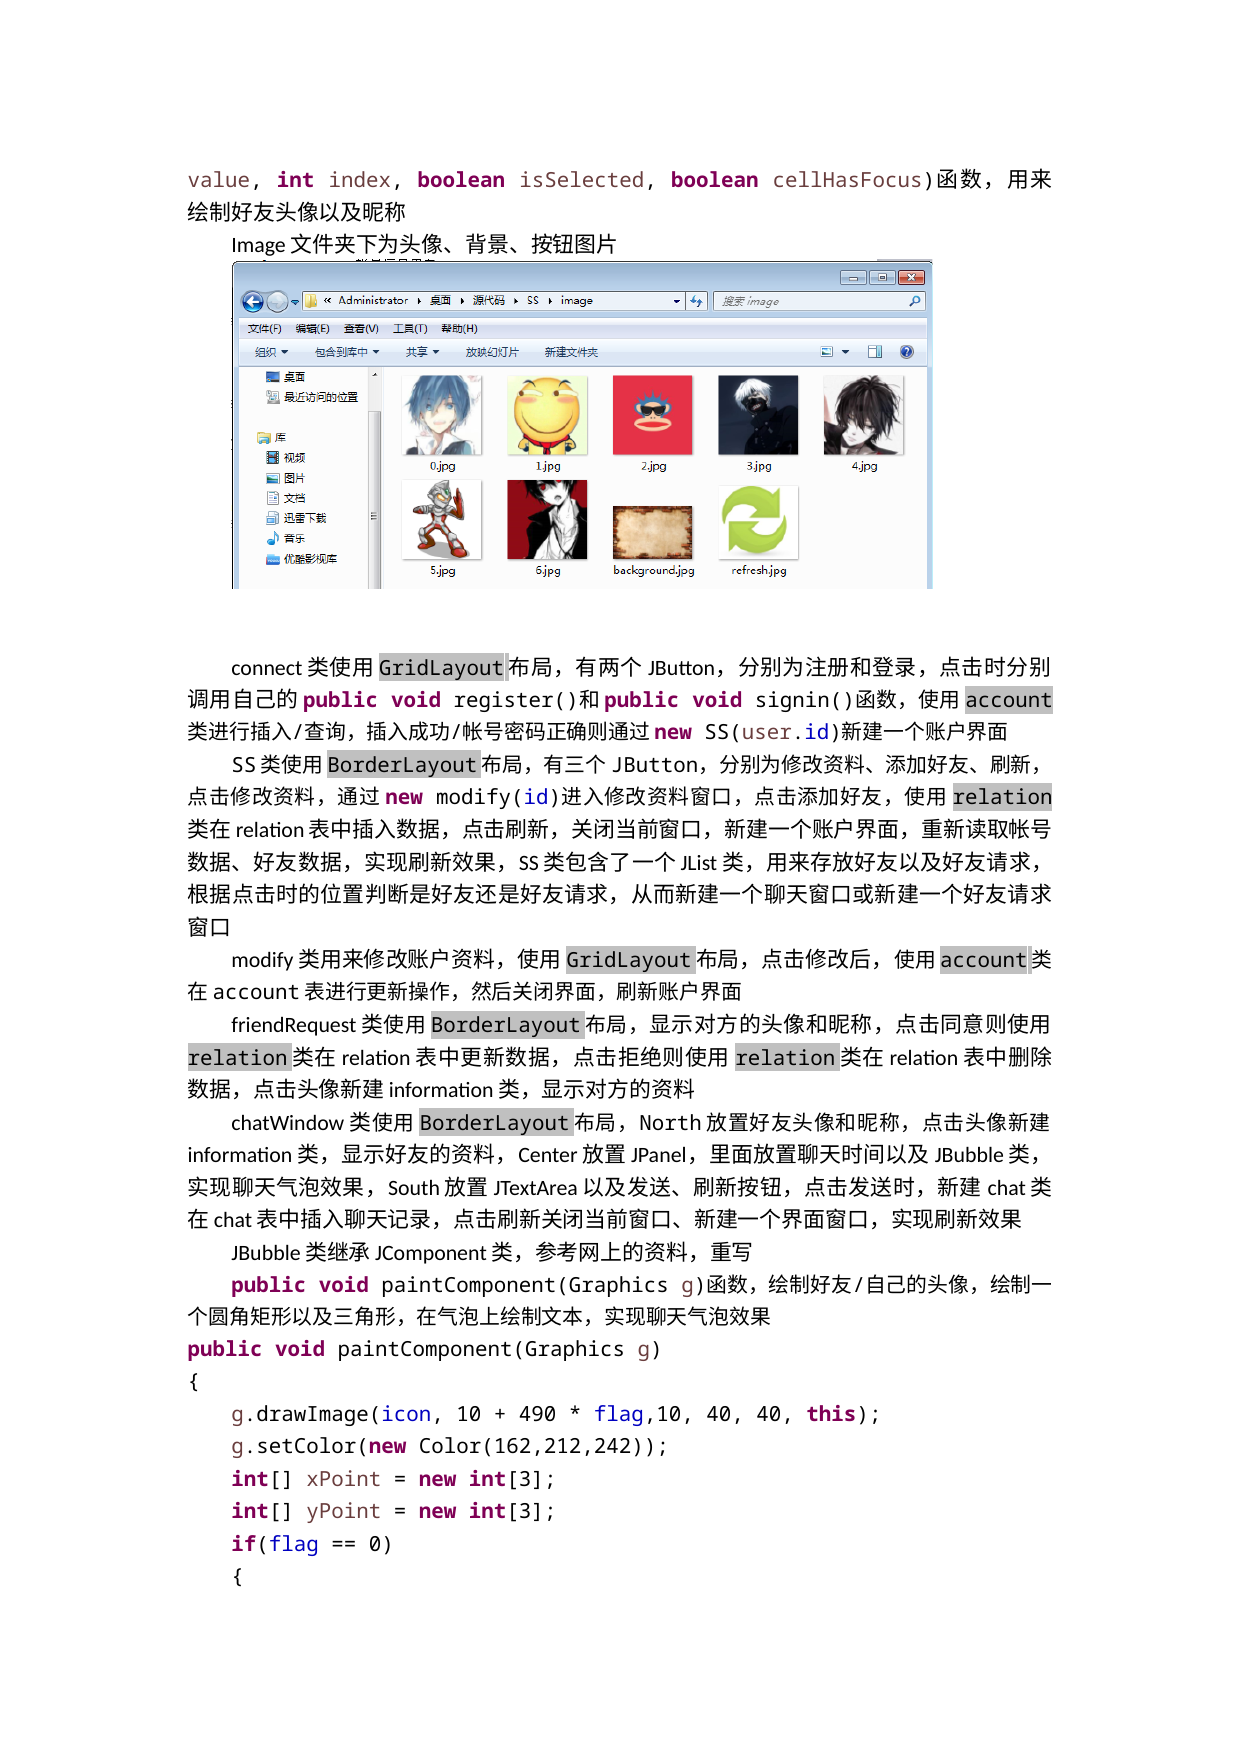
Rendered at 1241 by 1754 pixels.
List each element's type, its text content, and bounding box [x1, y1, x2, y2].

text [187, 162, 1053, 227]
text Image文件夹下为头像、背景、按钮图片 [187, 227, 1053, 259]
text connect类使用GridLayout布局，有两个JButton，分别为注册和登录，点击时分别调用自己的public void register()和public void signin()函数，使用account类进行插入/查询，插入成功/帐号密码正确则通过new SS(user.id)新建一个账户界面 [187, 649, 1053, 747]
text SS类使用BorderLayout布局，有三个JButton，分别为修改资料、添加好友、刷新，点击修改资料，通过new modify(id)进入修改资料窗口，点击添加好友，使用relation类在relation表中插入数据，点击刷新，关闭当前窗口，新建一个账户界面，重新读取帐号数据、好友数据，实现刷新效果，SS类包含了一个JList类，用来存放好友以及好友请求，根据点击时的位置判断是好友还是好友请求，从而新建一个聊天窗口或新建一个好友请求窗口 [187, 747, 1053, 942]
picture [231, 259, 933, 589]
text int[] xPoint = new int[3]; [187, 1462, 1053, 1494]
text JBubble类继承JComponent类，参考网上的资料，重写 [187, 1234, 1053, 1267]
text int[] yPoint = new int[3]; [187, 1494, 1053, 1527]
text { [187, 1364, 1053, 1397]
text if(flag == 0) [187, 1527, 1053, 1559]
text g.setColor(new Color(162,212,242)); [187, 1429, 1053, 1462]
text g.drawImage(icon, 10 + 490 * flag,10, 40, 40, this); [187, 1397, 1053, 1429]
text public void paintComponent(Graphics g) [187, 1332, 1053, 1364]
text public void paintComponent(Graphics g)函数，绘制好友/自己的头像，绘制一个圆角矩形以及三角形，在气泡上绘制文本，实现聊天气泡效果 [187, 1267, 1053, 1332]
text chatWindow类使用BorderLayout布局，North放置好友头像和昵称，点击头像新建information类，显示好友的资料，Center放置JPanel，里面放置聊天时间以及JBubble类，实现聊天气泡效果，South放置JTextArea以及发送、刷新按钮，点击发送时，新建chat类在chat表中插入聊天记录，点击刷新关闭当前窗口、新建一个界面窗口，实现刷新效果 [187, 1104, 1053, 1234]
text friendRequest类使用BorderLayout布局，显示对方的头像和昵称，点击同意则使用relation类在relation表中更新数据，点击拒绝则使用relation类在relation表中删除数据，点击头像新建information类，显示对方的资料 [187, 1007, 1053, 1104]
text { [187, 1559, 1053, 1592]
text modify类用来修改账户资料，使用GridLayout布局，点击修改后，使用account类在account表进行更新操作，然后关闭界面，刷新账户界面 [187, 942, 1053, 1007]
